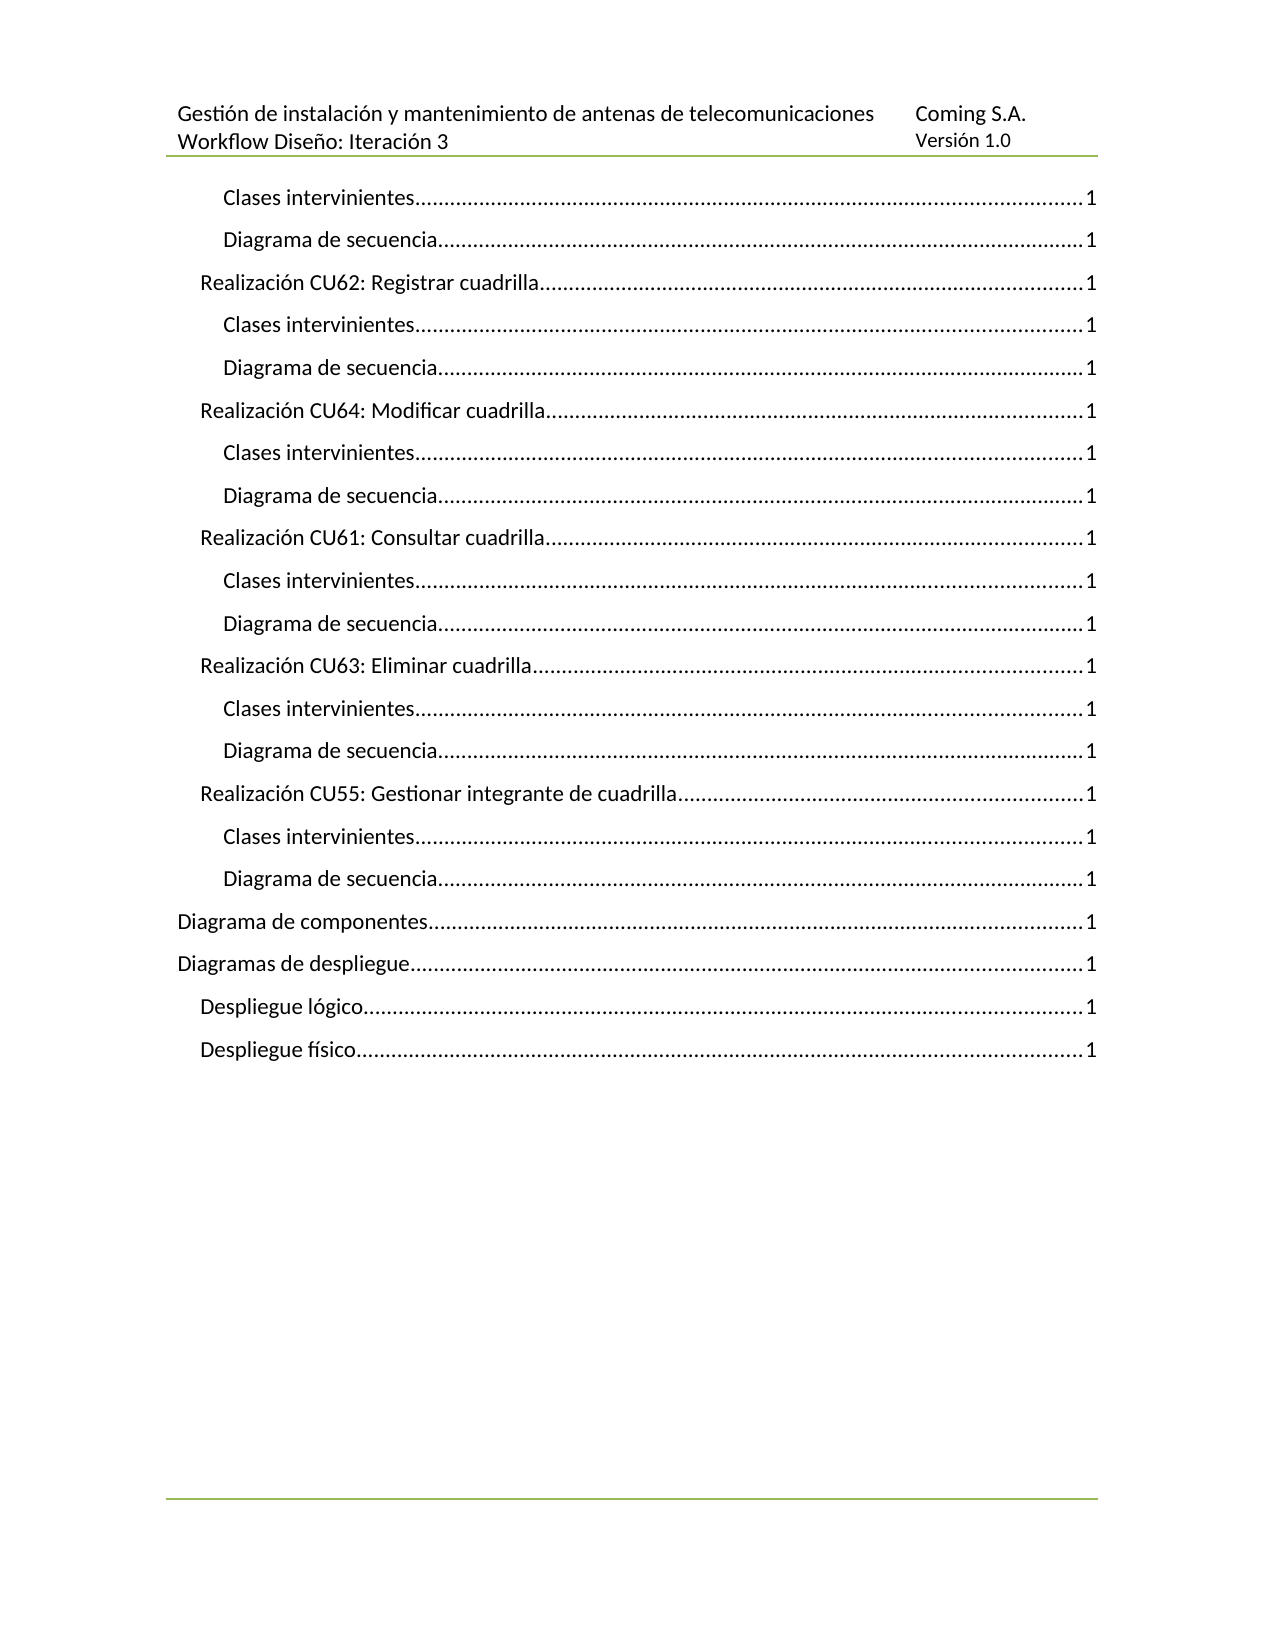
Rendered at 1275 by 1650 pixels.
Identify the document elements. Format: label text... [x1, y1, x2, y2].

text Realización CU63: Eliminar cuadrilla 1 [200, 651, 1098, 679]
text Clases intervinientes 1 [223, 566, 1098, 594]
text Despliegue físico 1 [200, 1035, 1098, 1063]
text Diagrama de secuencia 1 [223, 737, 1098, 764]
text Clases intervinientes 1 [223, 438, 1098, 466]
text Realización CU55: Gestionar integrante de cuadrilla 1 [200, 779, 1098, 807]
text Realización CU62: Registrar cuadrilla 1 [200, 268, 1098, 296]
text Diagrama de secuencia 1 [223, 864, 1098, 892]
text Diagrama de secuencia 1 [223, 225, 1098, 253]
text Realización CU64: Modificar cuadrilla 1 [200, 396, 1098, 424]
text Clases intervinientes 1 [223, 822, 1098, 850]
text Realización CU61: Consultar cuadrilla 1 [200, 523, 1098, 552]
text Despliegue lógico 1 [200, 992, 1098, 1020]
text Diagrama de secuencia 1 [223, 481, 1098, 509]
text Diagrama de secuencia 1 [223, 609, 1098, 637]
text Diagramas de despliegue 1 [177, 949, 1098, 978]
text Clases intervinientes 1 [223, 694, 1098, 722]
text Clases intervinientes 1 [223, 183, 1098, 211]
text Diagrama de componentes 1 [177, 907, 1098, 935]
text Diagrama de secuencia 1 [223, 353, 1098, 381]
text Clases intervinientes 1 [223, 311, 1098, 338]
